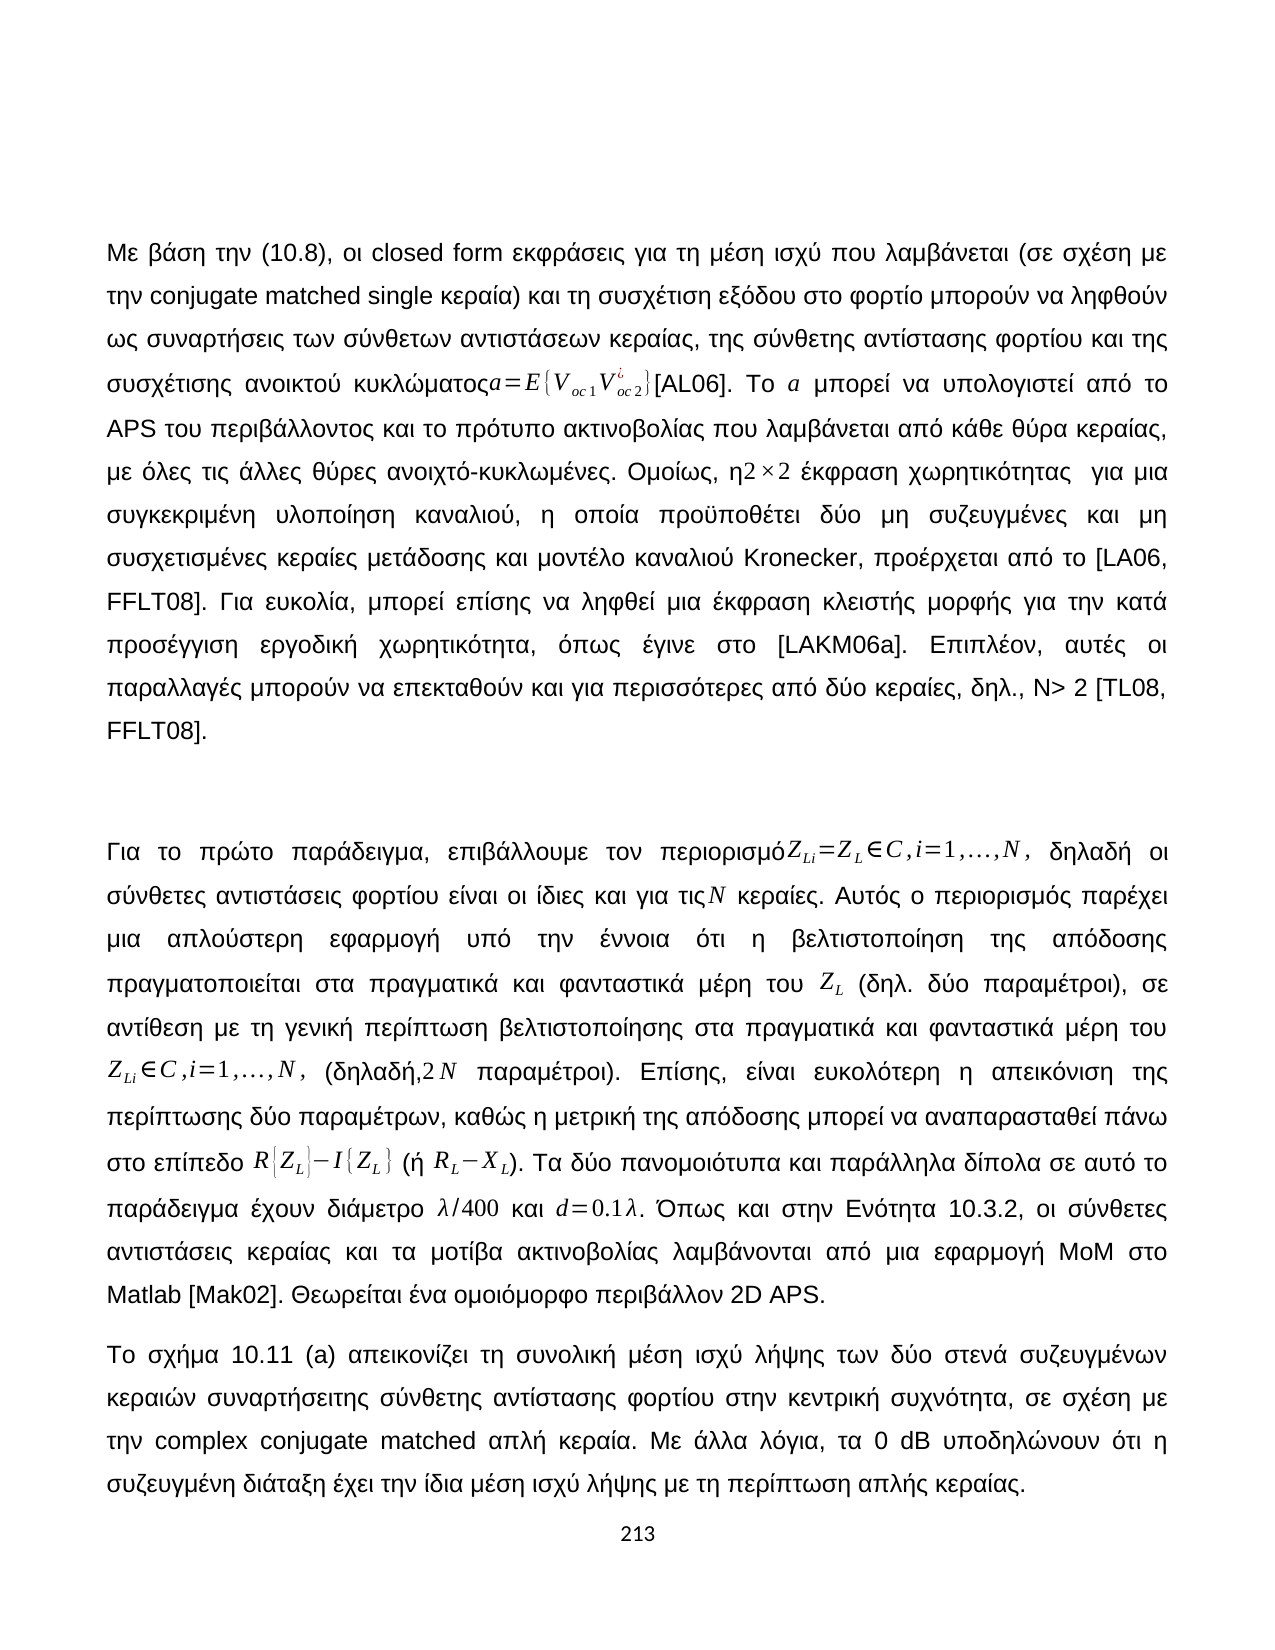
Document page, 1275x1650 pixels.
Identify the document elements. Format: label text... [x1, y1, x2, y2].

text Το σχήμα 10.11 (a) απεικονίζει τη συνολική μέση ισχύ λήψης των δύο στενά συζευγμένων κεραιών συναρτήσειτης σύνθετης αντίστασης φορτίου στην κεντρική συχνότητα, σε σχέση με την complex conjugate matched απλή κεραία. Με άλλα λόγια, τα 0 dB υποδηλώνουν ότι η συζευγμένη διάταξη έχει την ίδια μέση ισχύ λήψης με τη περίπτωση απλής κεραίας. [106, 1340, 1169, 1498]
text Με βάση την (10.8), οι closed form εκφράσεις για τη μέση ισχύ που λαμβάνεται (σε σχέση με την conjugate matched single κεραία) και τη συσχέτιση εξόδου στο φορτίο μπορούν να ληφθούν ως συναρτήσεις των σύνθετων αντιστάσεων κεραίας, της σύνθετης αντίστασης φορτίου και της συσχέτισης ανοικτού κυκλώματος[AL06]. Το μπορεί να υπολογιστεί από το APS του περιβάλλοντος και το πρότυπο ακτινοβολίας που λαμβάνεται από κάθε θύρα κεραίας, με όλες τις άλλες θύρες ανοιχτό-κυκλωμένες. Ομοίως, η έκφραση χωρητικότητας για μια συγκεκριμένη υλοποίηση καναλιού, η οποία προϋποθέτει δύο μη συζευγμένες και μη συσχετισμένες κεραίες μετάδοσης και μοντέλο καναλιού Kronecker, προέρχεται από το [LA06, FFLT08]. Για ευκολία, μπορεί επίσης να ληφθεί μια έκφραση κλειστής μορφής για την κατά προσέγγιση εργοδική χωρητικότητα, όπως έγινε στο [LAKM06a]. Επιπλέον, αυτές οι παραλλαγές μπορούν να επεκταθούν και για περισσότερες από δύο κεραίες, δηλ., Ν> 2 [TL08, FFLT08]. [106, 238, 1169, 745]
text Για το πρώτο παράδειγμα, επιβάλλουμε τον περιορισμό δηλαδή οι σύνθετες αντιστάσεις φορτίου είναι οι ίδιες και για τις κεραίες. Αυτός ο περιορισμός παρέχει μια απλούστερη εφαρμογή υπό την έννοια ότι η βελτιστοποίηση της απόδοσης πραγματοποιείται στα πραγματικά και φανταστικά μέρη του (δηλ. δύο παραμέτροι), σε αντίθεση με τη γενική περίπτωση βελτιστοποίησης στα πραγματικά και φανταστικά μέρη του (δηλαδή, παραμέτροι). Επίσης, είναι ευκολότερη η απεικόνιση της περίπτωσης δύο παραμέτρων, καθώς η μετρική της απόδοσης μπορεί να αναπαρασταθεί πάνω στο επίπεδο (ή ). Τα δύο πανομοιότυπα και παράλληλα δίπολα σε αυτό το παράδειγμα έχουν διάμετρο και . Όπως και στην Ενότητα 10.3.2, οι σύνθετες αντιστάσεις κεραίας και τα μοτίβα ακτινοβολίας λαμβάνονται από μια εφαρμογή MoM στο Matlab [Mak02]. Θεωρείται ένα ομοιόμορφο περιβάλλον 2D APS. [106, 836, 1169, 1309]
